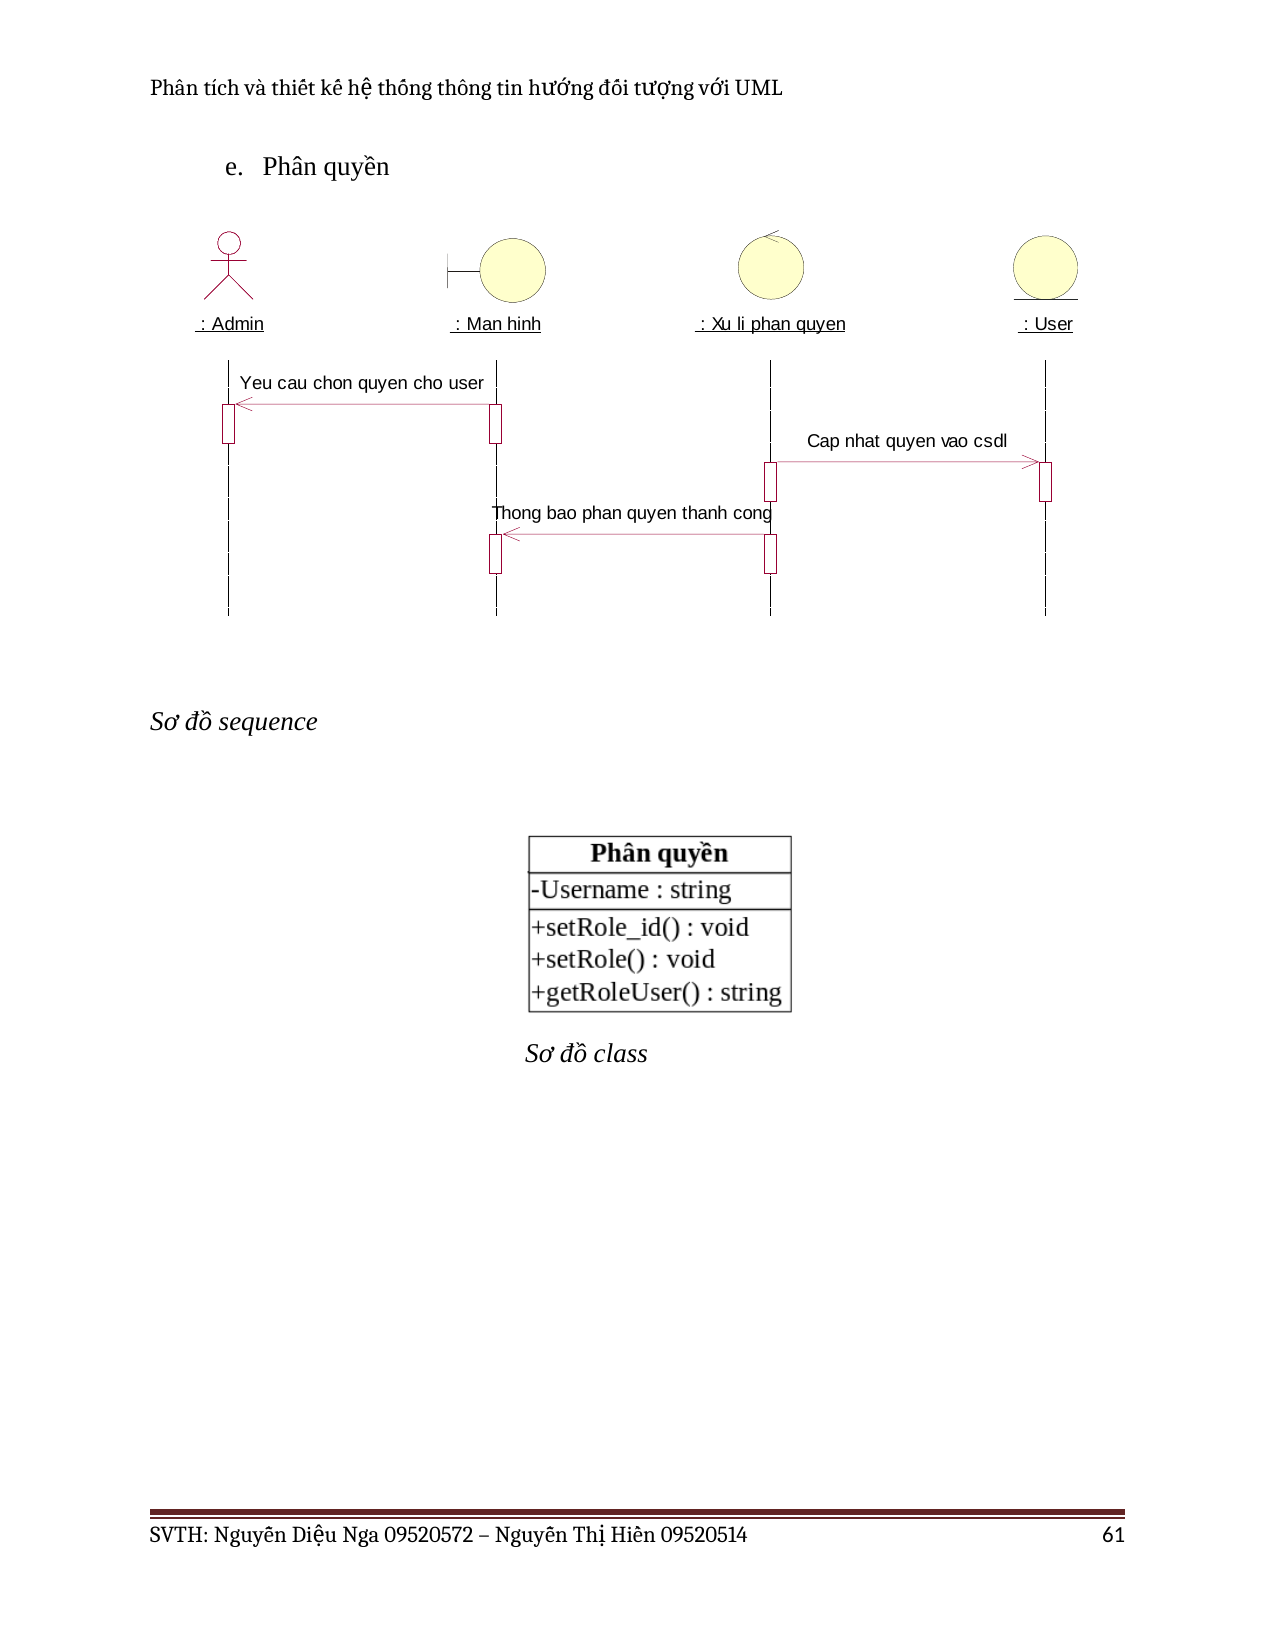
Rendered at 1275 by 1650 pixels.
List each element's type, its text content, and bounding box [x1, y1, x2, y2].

text Sơ đồ sequence [150, 705, 1125, 736]
list Phân quyền [225, 150, 1125, 181]
text Sơ đồ class [150, 1037, 1125, 1068]
